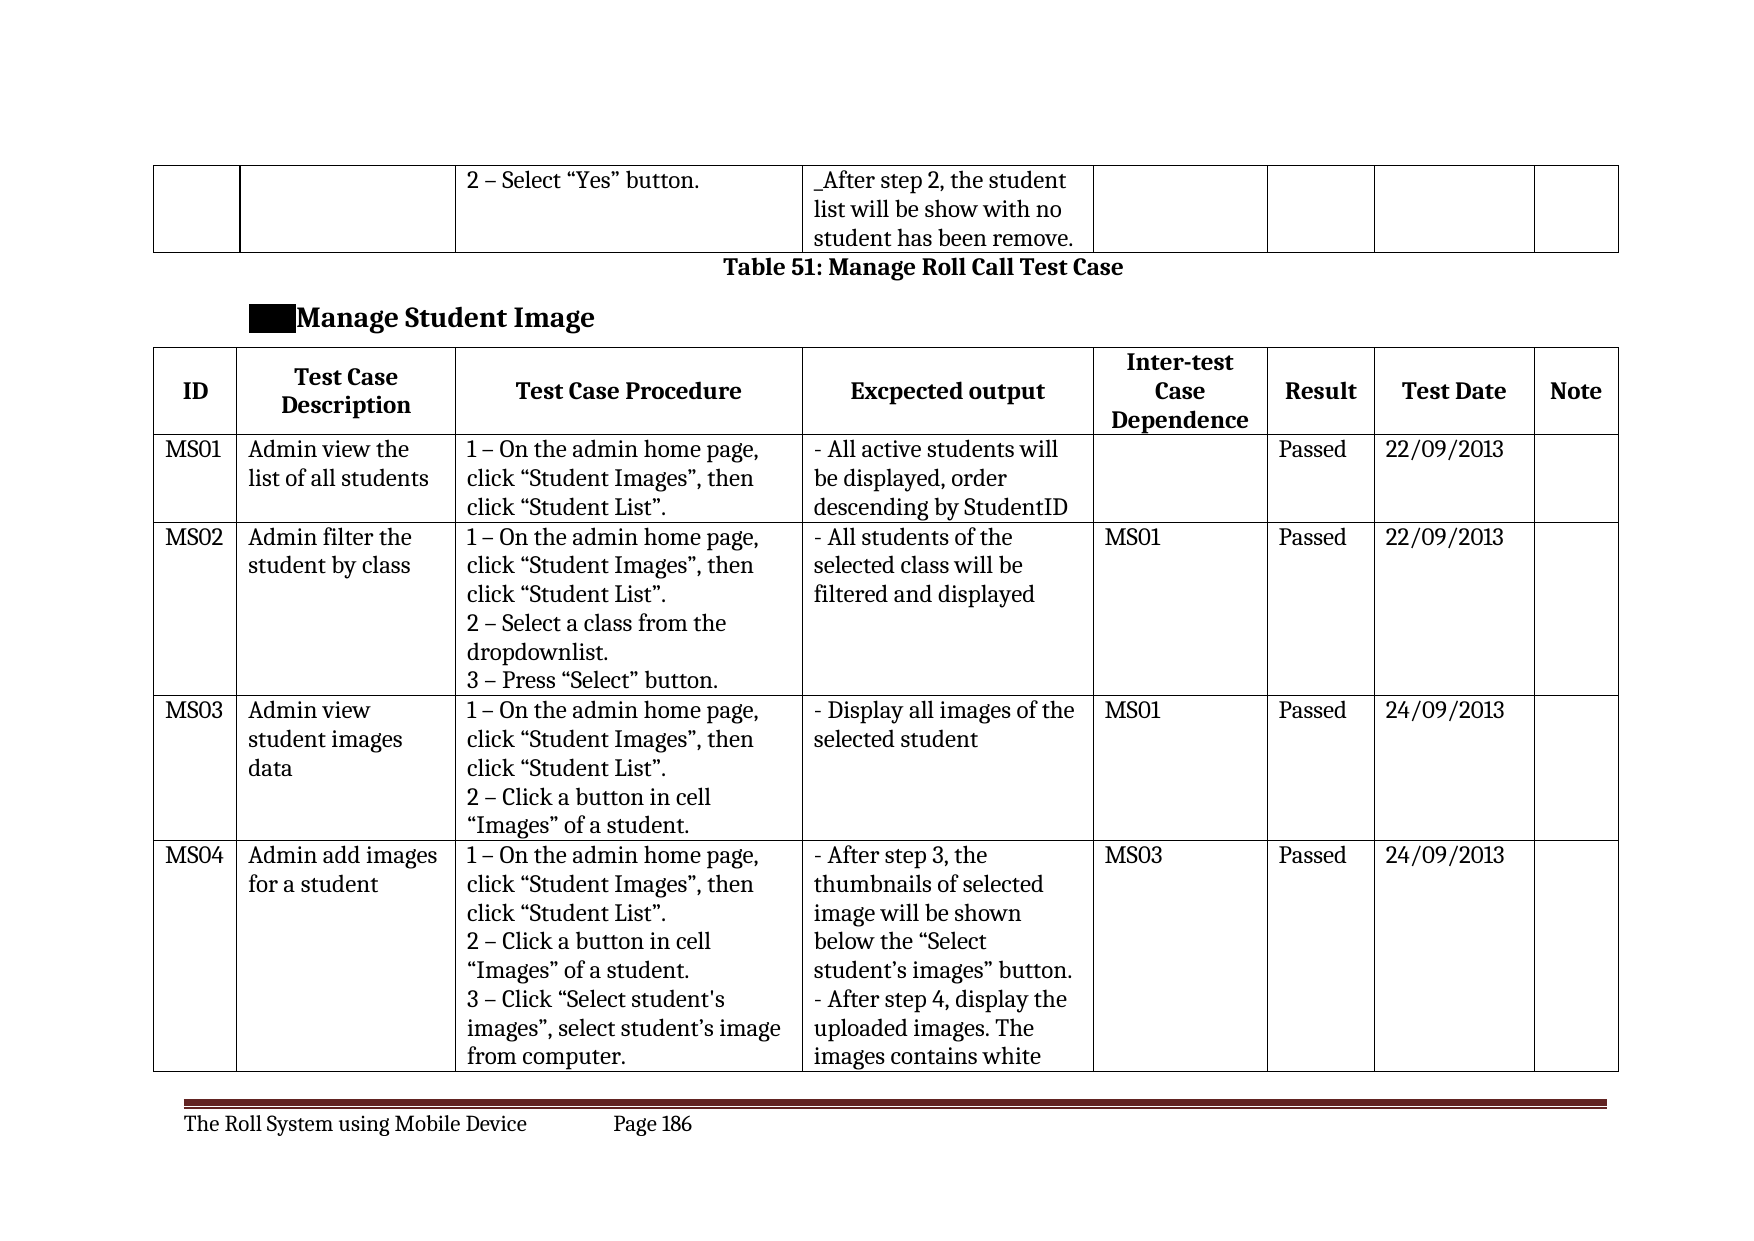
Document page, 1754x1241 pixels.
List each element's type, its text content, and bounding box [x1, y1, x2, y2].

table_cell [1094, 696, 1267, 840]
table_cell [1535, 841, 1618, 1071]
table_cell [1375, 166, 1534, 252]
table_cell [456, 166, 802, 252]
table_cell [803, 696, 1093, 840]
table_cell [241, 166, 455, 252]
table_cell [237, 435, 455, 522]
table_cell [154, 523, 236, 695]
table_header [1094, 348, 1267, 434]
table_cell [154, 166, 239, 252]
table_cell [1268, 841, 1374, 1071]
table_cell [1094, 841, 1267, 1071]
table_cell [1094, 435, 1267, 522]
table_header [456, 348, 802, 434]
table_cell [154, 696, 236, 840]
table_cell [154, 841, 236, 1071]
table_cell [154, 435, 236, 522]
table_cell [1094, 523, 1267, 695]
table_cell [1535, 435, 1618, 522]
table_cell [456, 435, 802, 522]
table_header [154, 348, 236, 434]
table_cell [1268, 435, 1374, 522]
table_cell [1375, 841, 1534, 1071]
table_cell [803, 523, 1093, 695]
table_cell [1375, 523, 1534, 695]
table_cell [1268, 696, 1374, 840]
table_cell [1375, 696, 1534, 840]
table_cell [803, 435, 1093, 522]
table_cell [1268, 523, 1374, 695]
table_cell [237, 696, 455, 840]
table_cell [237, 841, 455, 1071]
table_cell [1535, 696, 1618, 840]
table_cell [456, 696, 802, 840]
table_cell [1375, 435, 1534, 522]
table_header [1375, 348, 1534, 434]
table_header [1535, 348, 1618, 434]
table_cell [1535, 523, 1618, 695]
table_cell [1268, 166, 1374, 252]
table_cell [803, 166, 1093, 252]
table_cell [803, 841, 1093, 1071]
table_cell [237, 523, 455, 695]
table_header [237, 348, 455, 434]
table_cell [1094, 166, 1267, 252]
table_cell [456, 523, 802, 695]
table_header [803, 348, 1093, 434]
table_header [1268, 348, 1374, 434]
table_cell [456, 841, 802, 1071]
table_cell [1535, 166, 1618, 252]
subtitle Manage Student Image [249, 301, 1607, 334]
